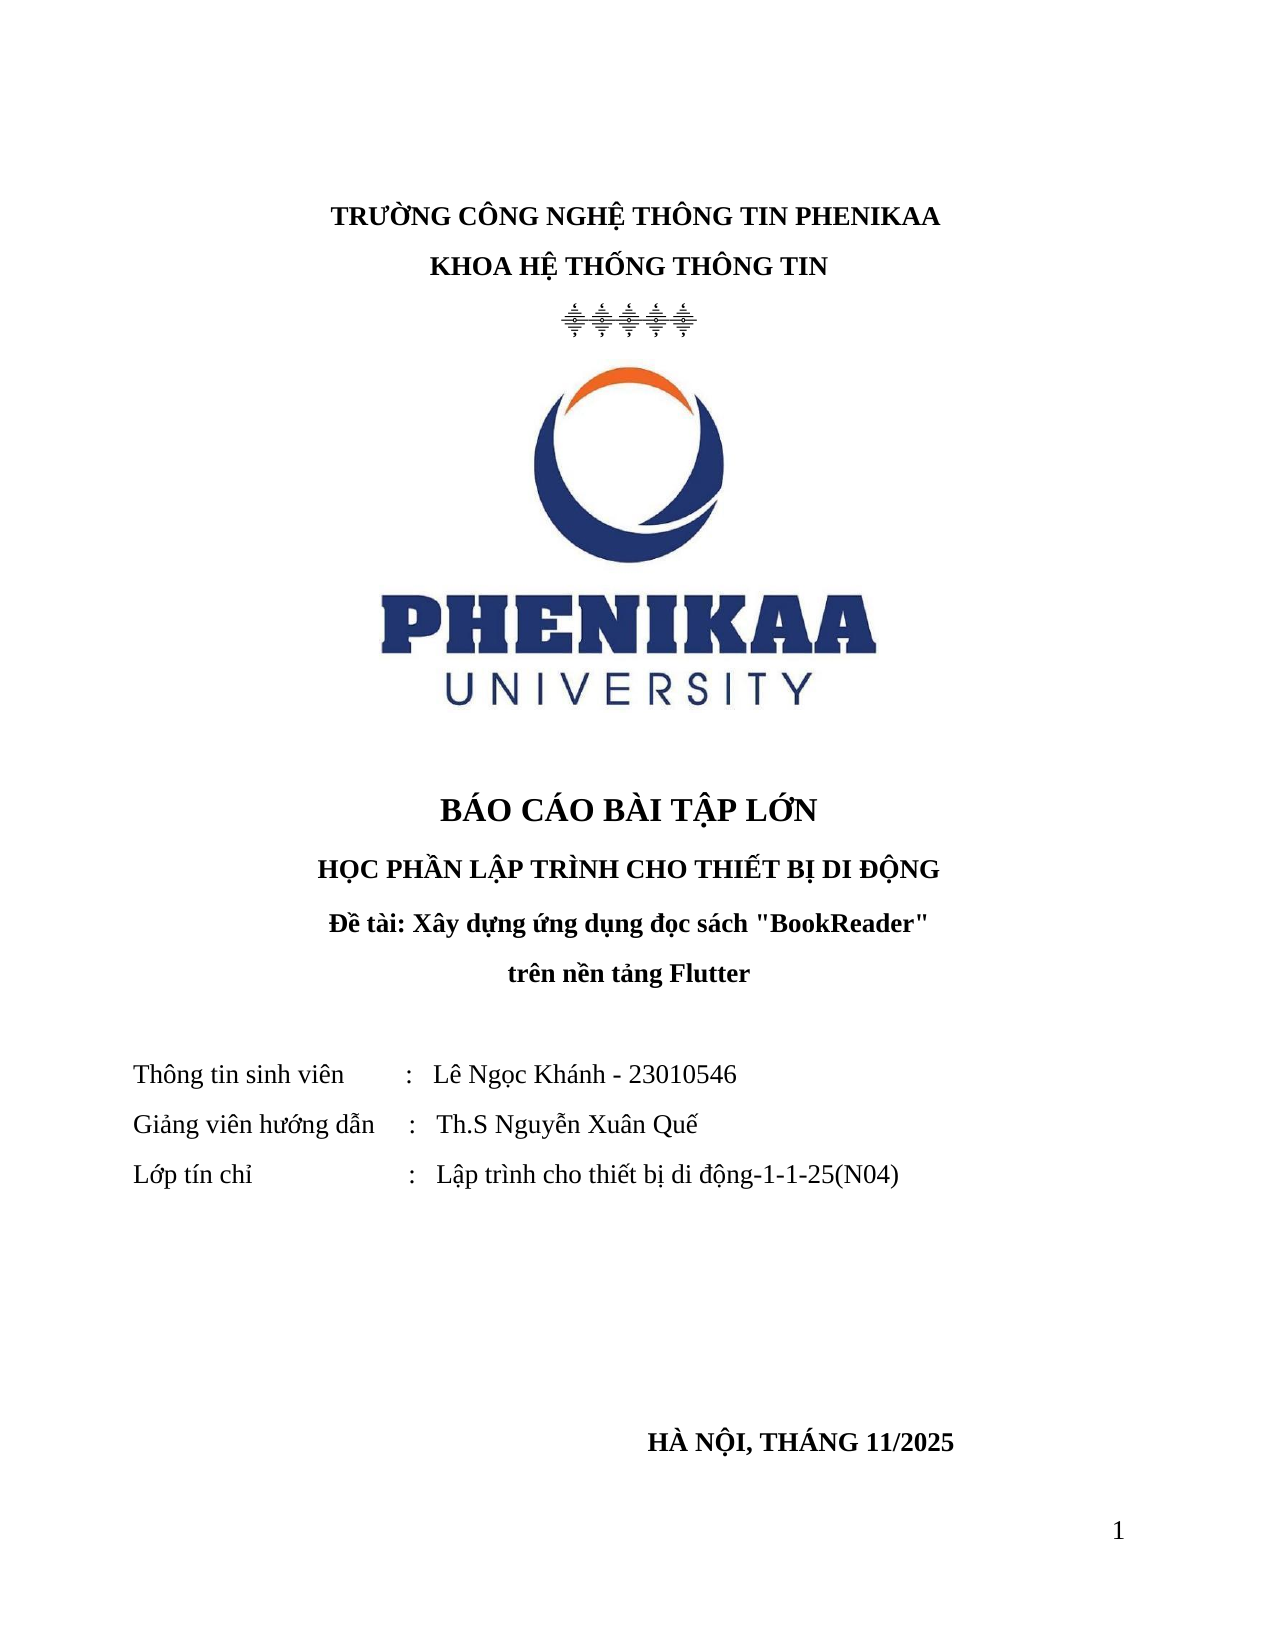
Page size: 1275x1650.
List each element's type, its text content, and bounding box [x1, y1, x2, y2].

text Giảng viên hướng dẫn : Th.S Nguyễn Xuân Quế [133, 1108, 1125, 1139]
text TRƯỜNG CÔNG NGHỆ THÔNG TIN PHENIKAA [133, 200, 1125, 231]
text Đề tài: Xây dựng ứng dụng đọc sách "BookReader" [133, 907, 1125, 938]
text KHOA HỆ THỐNG THÔNG TIN [133, 250, 1125, 282]
text trên nền tảng Flutter [133, 957, 1125, 988]
picture [378, 359, 879, 713]
text HỌC PHẦN LẬP TRÌNH CHO THIẾT BỊ DI ĐỘNG [133, 853, 1125, 884]
text BÁO CÁO BÀI TẬP LỚN [133, 791, 1125, 829]
text Lớp tín chỉ : Lập trình cho thiết bị di động-1-1-25(N04) [133, 1158, 1125, 1189]
text HÀ NỘI, THÁNG 11/2025 [133, 1426, 1125, 1457]
text Thông tin sinh viên : Lê Ngọc Khánh - 23010546 [133, 1058, 1125, 1089]
